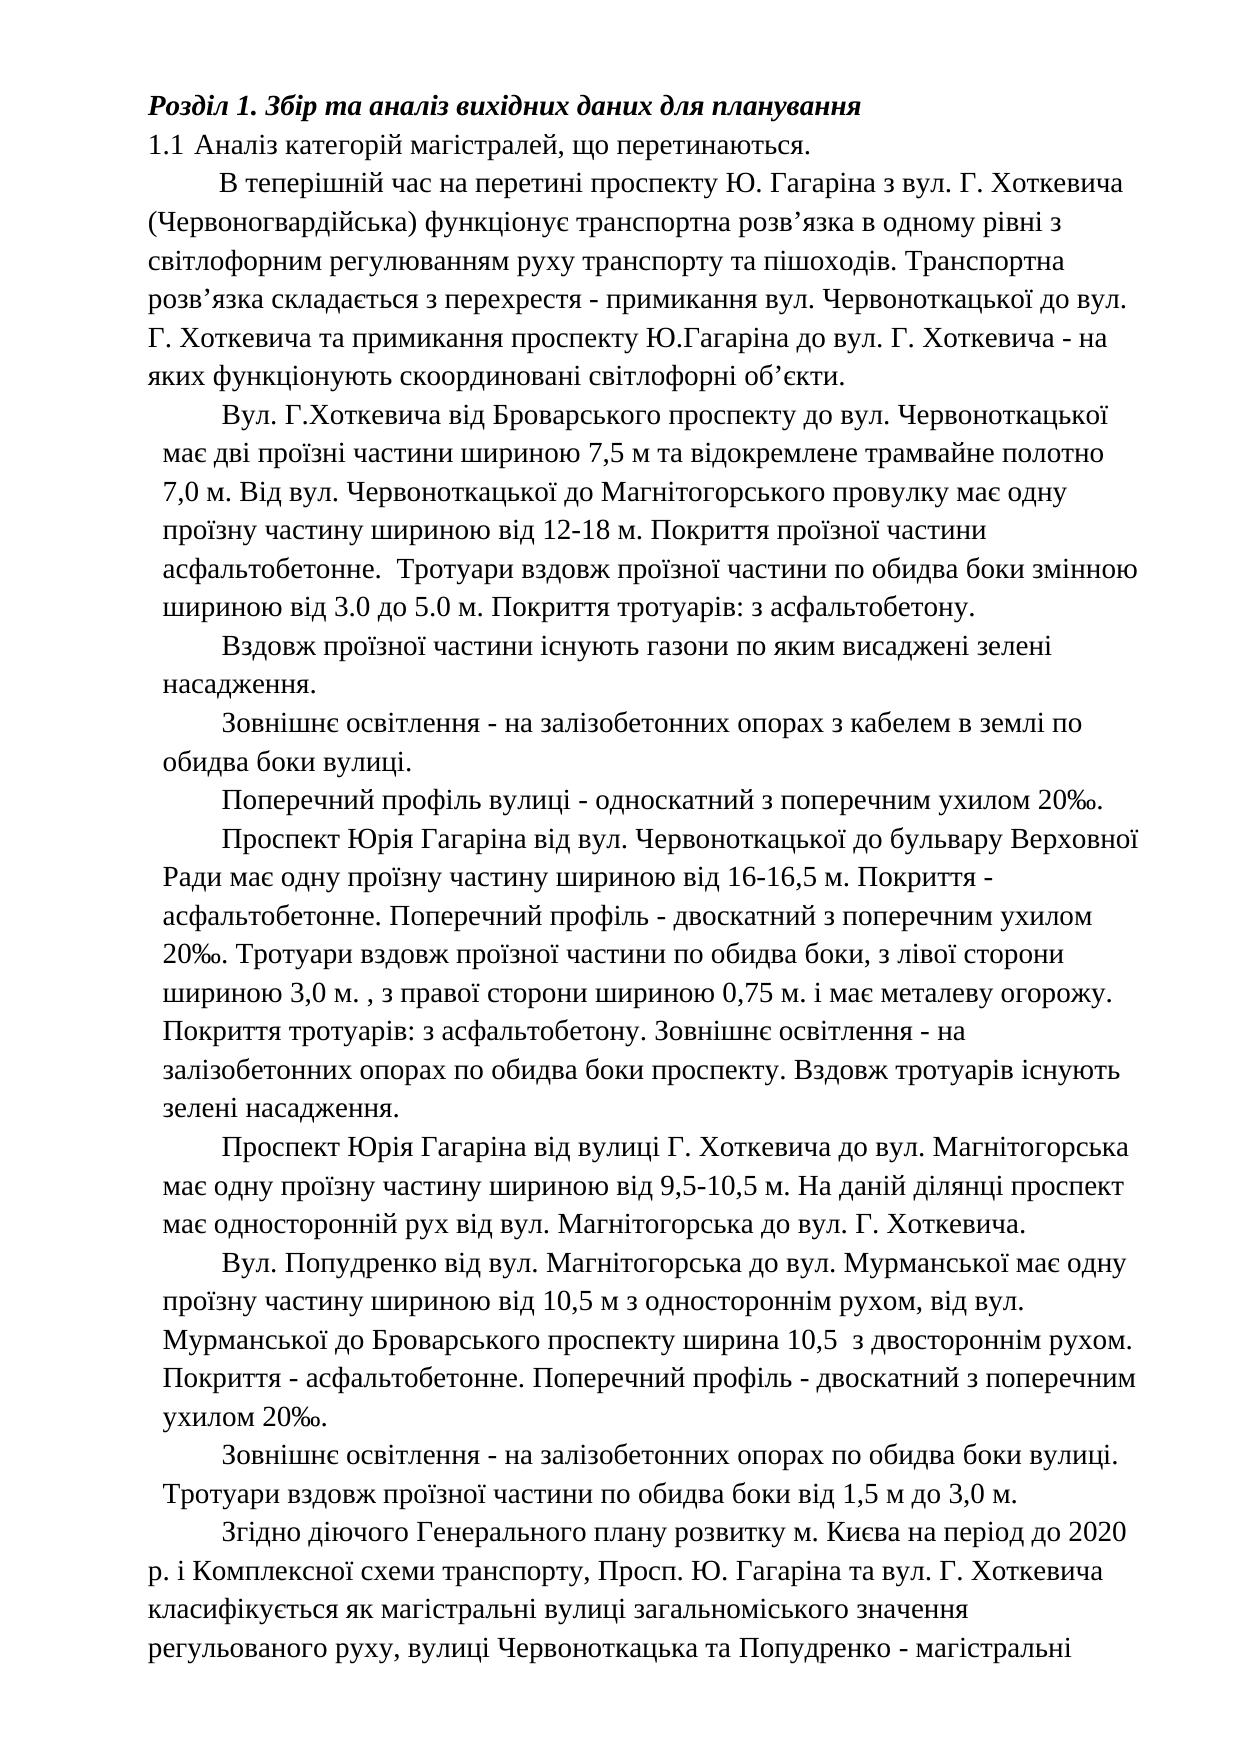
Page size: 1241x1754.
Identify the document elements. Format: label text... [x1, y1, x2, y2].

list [148, 1514, 1152, 1664]
list Вул. Г.Хоткевича від Броварського проспекту до вул. Червоноткацької має дві проїзні частини шириною 7,5 м та відокремлене трамвайне полотно 7,0 м. Від вул. Червоноткацької до Магнітогорського провулку має одну проїзну частину шириною від 12-18 м. Покриття проїзної частини асфальтобетонне. Тротуари вздовж проїзної частини по обидва боки змінною шириною від 3.0 до 5.0 м. Покриття тротуарів: з асфальтобетону. [162, 397, 1140, 623]
text В теперішній час на перетині проспекту Ю. Гагаріна з вул. Г. Хоткевича (Червоногвардійська) функціонує транспортна розв’язка в одному рівні з світлофорним регулюванням руху транспорту та пішоходів. Транспортна розв’язка складається з перехрестя - примикання вул. Червоноткацької до вул. Г. Хоткевича та примикання проспекту Ю.Гагаріна до вул. Г. Хоткевича - на яких функціонують скоординовані світлофорні об’єкти. [148, 166, 1152, 392]
list Вул. Попудренко від вул. Магнітогорська до вул. Мурманської має одну проїзну частину шириною від 10,5 м з одностороннім рухом, від вул. Мурманської до Броварського проспекту ширина 10,5 з двостороннім рухом. Покриття - асфальтобетонне. Поперечний профіль - двоскатний з поперечним ухилом 20‰. [162, 1245, 1140, 1432]
list Аналіз категорій магістралей, що перетинаються. [148, 127, 1152, 161]
list Проспект Юрія Гагаріна від вул. Червоноткацької до бульвару Верховної Ради має одну проїзну частину шириною від 16-16,5 м. Покриття - асфальтобетонне. Поперечний профіль - двоскатний з поперечним ухилом 20‰. Тротуари вздовж проїзної частини по обидва боки, з лівої сторони шириною 3,0 м. , з правої сторони шириною 0,75 м. і має металеву огорожу. Покриття тротуарів: з асфальтобетону. Зовнішнє освітлення - на залізобетонних опорах по обидва боки проспекту. Вздовж тротуарів існують зелені насадження. [162, 821, 1140, 1124]
list Проспект Юрія Гагаріна від вулиці Г. Хоткевича до вул. Магнітогорська має одну проїзну частину шириною від 9,5-10,5 м. На даній ділянці проспект має односторонній рух від вул. Магнітогорська до вул. Г. Хоткевича. [162, 1129, 1140, 1240]
list Зовнішнє освітлення - на залізобетонних опорах по обидва боки вулиці. Тротуари вздовж проїзної частини по обидва боки від 1,5 м до 3,0 м. [162, 1437, 1140, 1509]
list Вздовж проїзної частини існують газони по яким висаджені зелені насадження. [162, 628, 1140, 700]
list Зовнішнє освітлення - на залізобетонних опорах з кабелем в землі по обидва боки вулиці. [162, 705, 1140, 777]
list Поперечний профіль вулиці - односкатний з поперечним ухилом 20‰. [162, 782, 1140, 816]
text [148, 88, 1152, 122]
